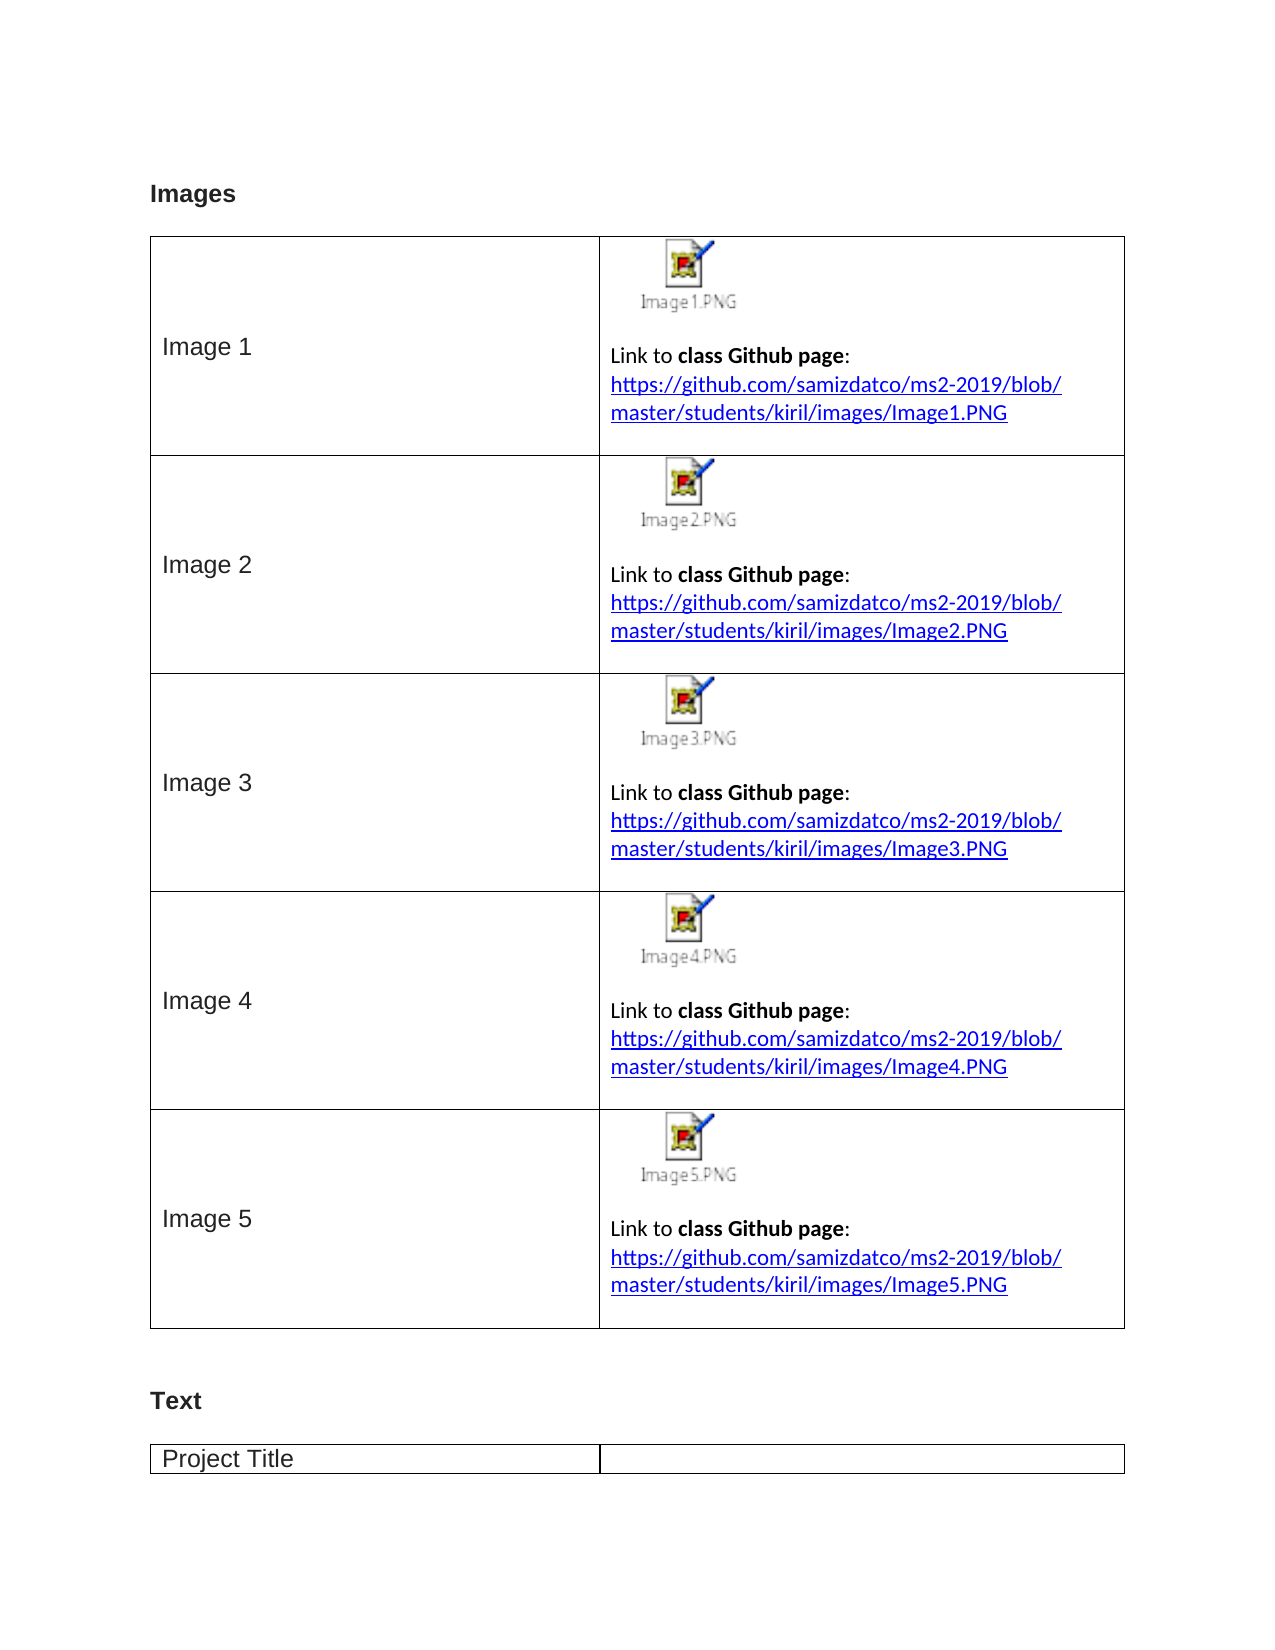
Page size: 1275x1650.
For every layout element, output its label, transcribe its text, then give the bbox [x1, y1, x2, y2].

table_header Image 1 [151, 237, 599, 454]
table_cell Link to class Github page: https://github.com/samizdatco/ms2-2019/blob/master/students/kiril/images/Image4.PNG [600, 892, 1124, 1109]
table_cell Link to class Github page: https://github.com/samizdatco/ms2-2019/blob/master/students/kiril/images/Image2.PNG [600, 456, 1124, 673]
table_cell Link to class Github page: https://github.com/samizdatco/ms2-2019/blob/master/students/kiril/images/Image3.PNG [600, 674, 1124, 891]
table_cell Image 3 [151, 674, 599, 891]
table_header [601, 1445, 1124, 1473]
table_header Link to class Github page: https://github.com/samizdatco/ms2-2019/blob/master/students/kiril/images/Image1.PNG [600, 237, 1124, 454]
table_cell Image 4 [151, 892, 599, 1109]
table_cell Image 2 [151, 456, 599, 673]
text Images [150, 179, 1125, 207]
table_cell Image 5 [151, 1110, 599, 1327]
table_header Project Title [151, 1445, 599, 1473]
text Text [150, 1386, 1125, 1415]
table_cell Link to class Github page: https://github.com/samizdatco/ms2-2019/blob/master/students/kiril/images/Image5.PNG [600, 1110, 1124, 1327]
